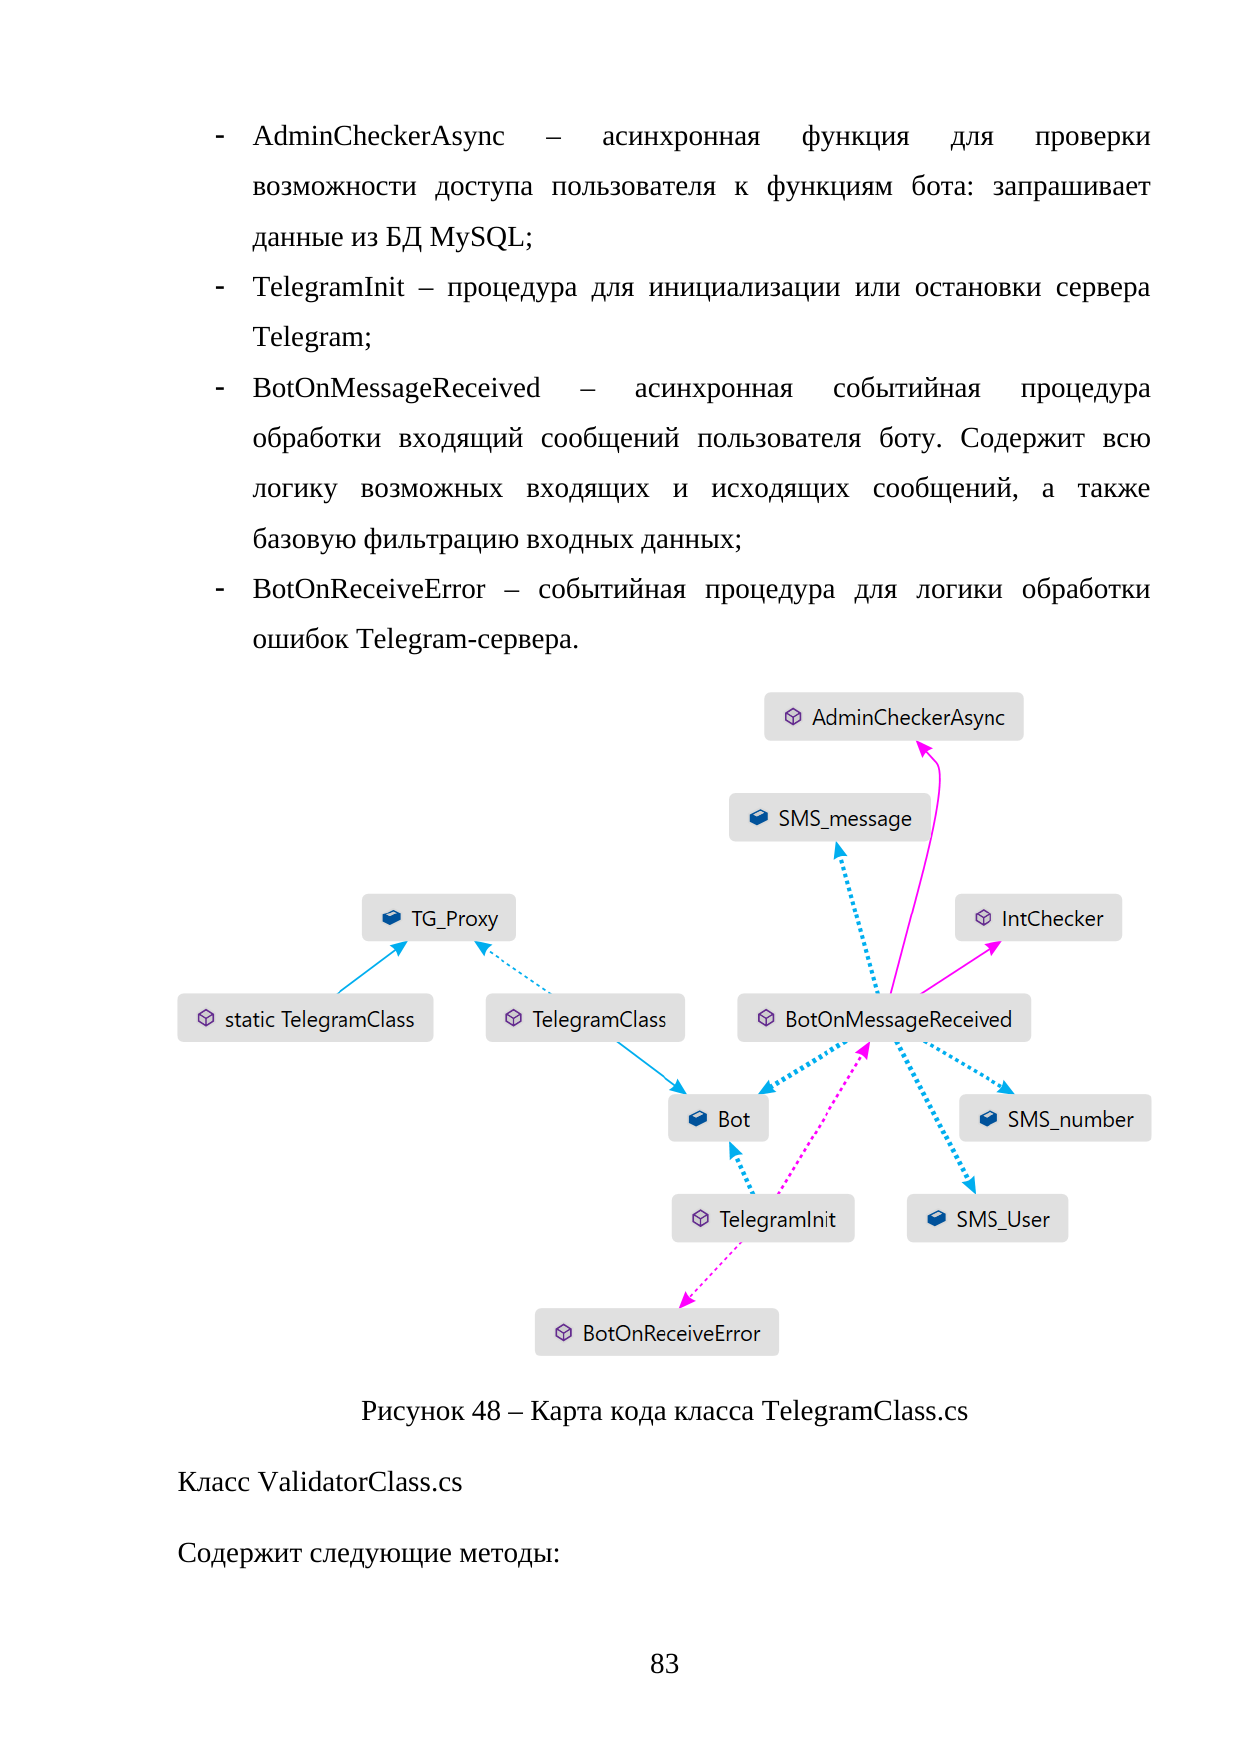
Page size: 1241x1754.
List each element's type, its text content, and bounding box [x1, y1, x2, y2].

picture [177, 692, 1152, 1356]
list TelegramInit – процедура для инициализации или остановки сервера Telegram; [215, 269, 1152, 353]
list BotOnReceiveError – событийная процедура для логики обработки ошибок Telegram-сервера. [215, 571, 1152, 655]
text Содержит следующие методы: [177, 1535, 1152, 1569]
list AdminCheckerAsync – асинхронная функция для проверки возможности доступа пользователя к функциям бота: запрашивает данные из БД MySQL; [215, 118, 1152, 252]
text Рисунок 48 – Карта кода класса TelegramClass.cs [177, 1393, 1152, 1427]
list BotOnMessageReceived – асинхронная событийная процедура обработки входящий сообщений пользователя боту. Содержит всю логику возможных входящих и исходящих сообщений, а также базовую фильтрацию входных данных; [215, 370, 1152, 554]
text Класс ValidatorClass.cs [177, 1464, 1152, 1498]
